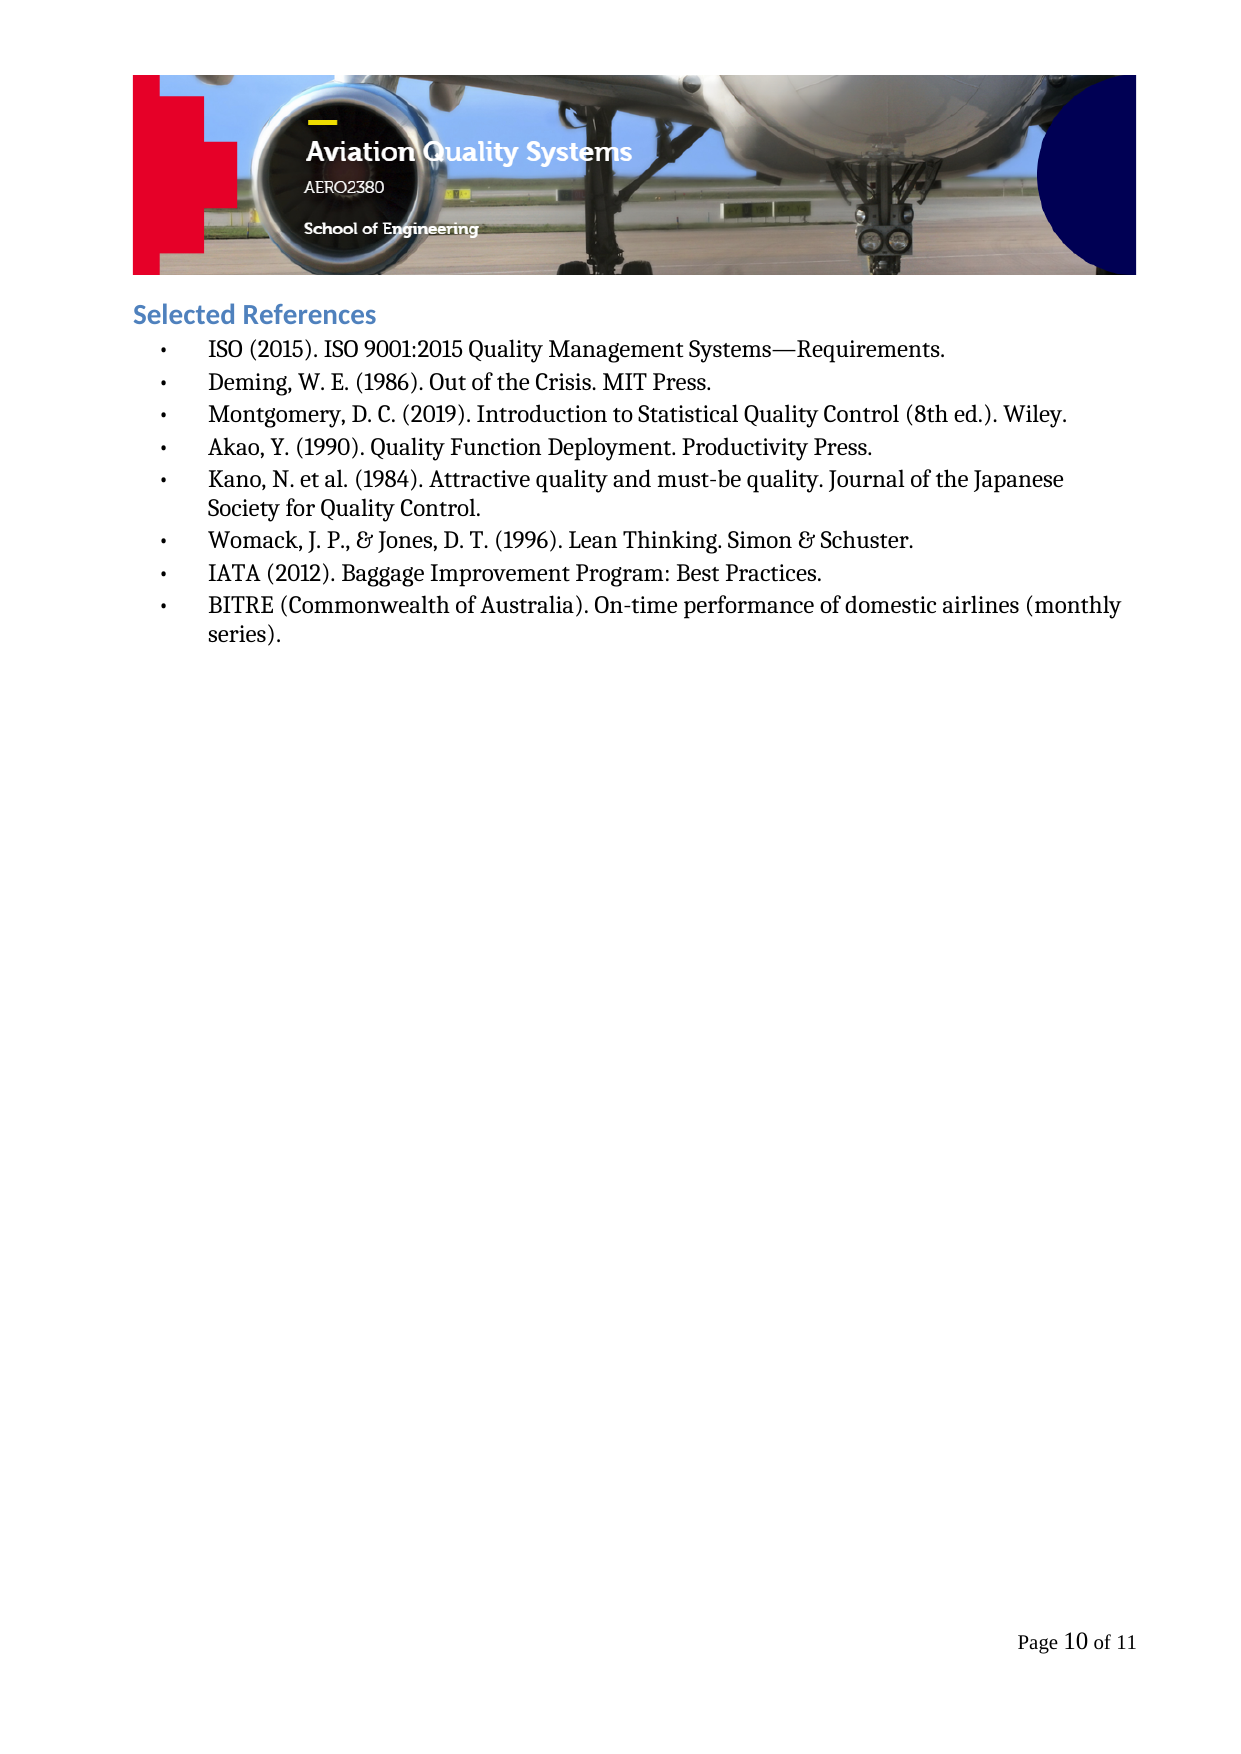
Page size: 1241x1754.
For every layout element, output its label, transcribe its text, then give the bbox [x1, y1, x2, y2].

list ISO (2015). ISO 9001:2015 Quality Management Systems—Requirements. [158, 335, 1137, 364]
list Kano, N. et al. (1984). Attractive quality and must-be quality. Journal of the Japanese Society for Quality Control. [158, 465, 1137, 523]
list Womack, J. P., & Jones, D. T. (1996). Lean Thinking. Simon & Schuster. [158, 526, 1137, 555]
list IATA (2012). Baggage Improvement Program: Best Practices. [158, 559, 1137, 588]
list Deming, W. E. (1986). Out of the Crisis. MIT Press. [158, 368, 1137, 396]
text Selected References [133, 296, 1137, 331]
list Montgomery, D. C. (2019). Introduction to Statistical Quality Control (8th ed.). Wiley. [158, 400, 1137, 429]
picture [132, 75, 1137, 275]
list Akao, Y. (1990). Quality Function Deployment. Productivity Press. [158, 433, 1137, 461]
list BITRE (Commonwealth of Australia). On-time performance of domestic airlines (monthly series). [158, 591, 1137, 649]
